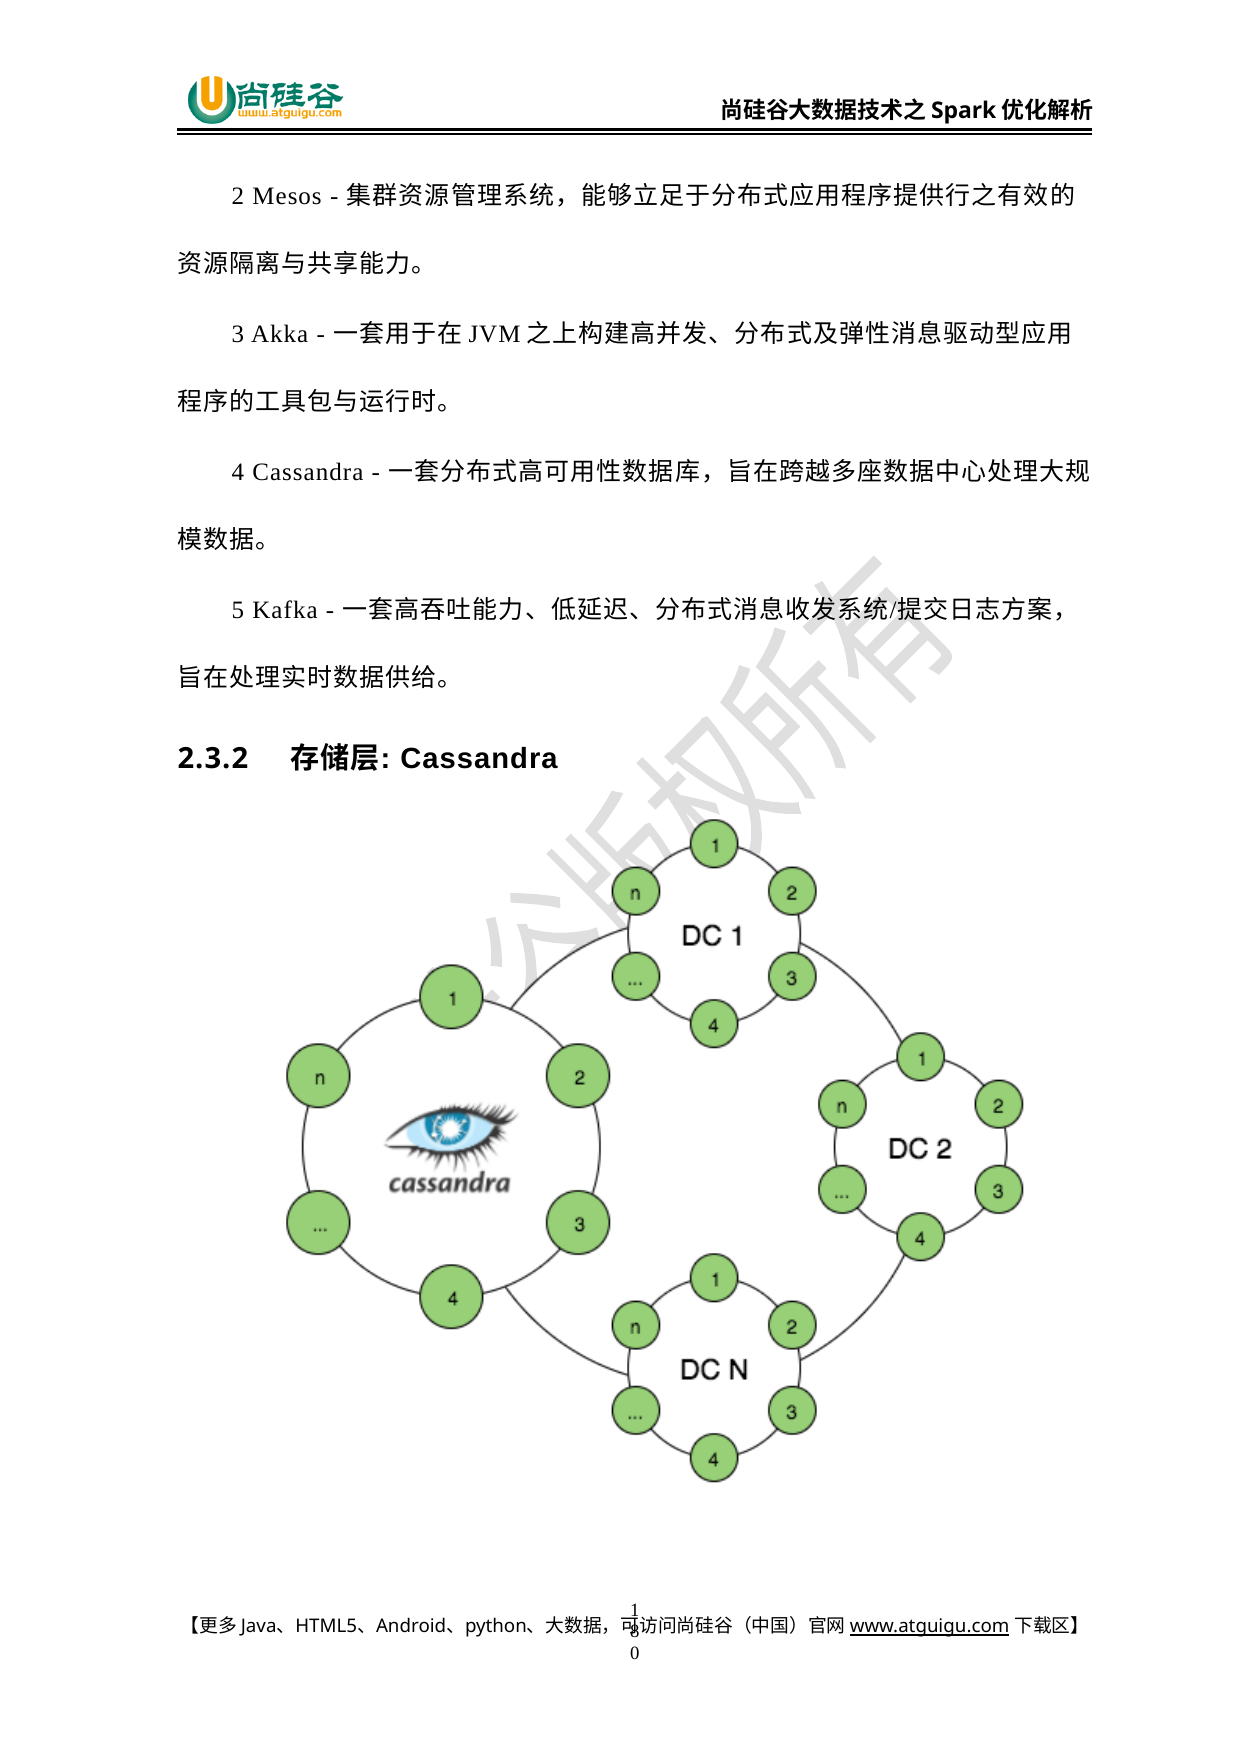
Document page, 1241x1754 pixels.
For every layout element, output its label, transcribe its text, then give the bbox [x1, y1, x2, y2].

picture [285, 819, 1025, 1484]
picture [177, 68, 362, 128]
text 5 Kafka - 一套高吞吐能力、低延迟、分布式消息收发系统/提交日志方案，旨在处理实时数据供给。 [177, 574, 1092, 709]
text 3 Akka - 一套用于在JVM之上构建高并发、分布式及弹性消息驱动型应用程序的工具包与运行时。 [177, 298, 1092, 434]
text 4 Cassandra - 一套分布式高可用性数据库，旨在跨越多座数据中心处理大规模数据。 [177, 436, 1092, 572]
subtitle 存储层: Cassandra [177, 722, 1092, 790]
text 2 Mesos - 集群资源管理系统，能够立足于分布式应用程序提供行之有效的资源隔离与共享能力。 [177, 160, 1092, 296]
